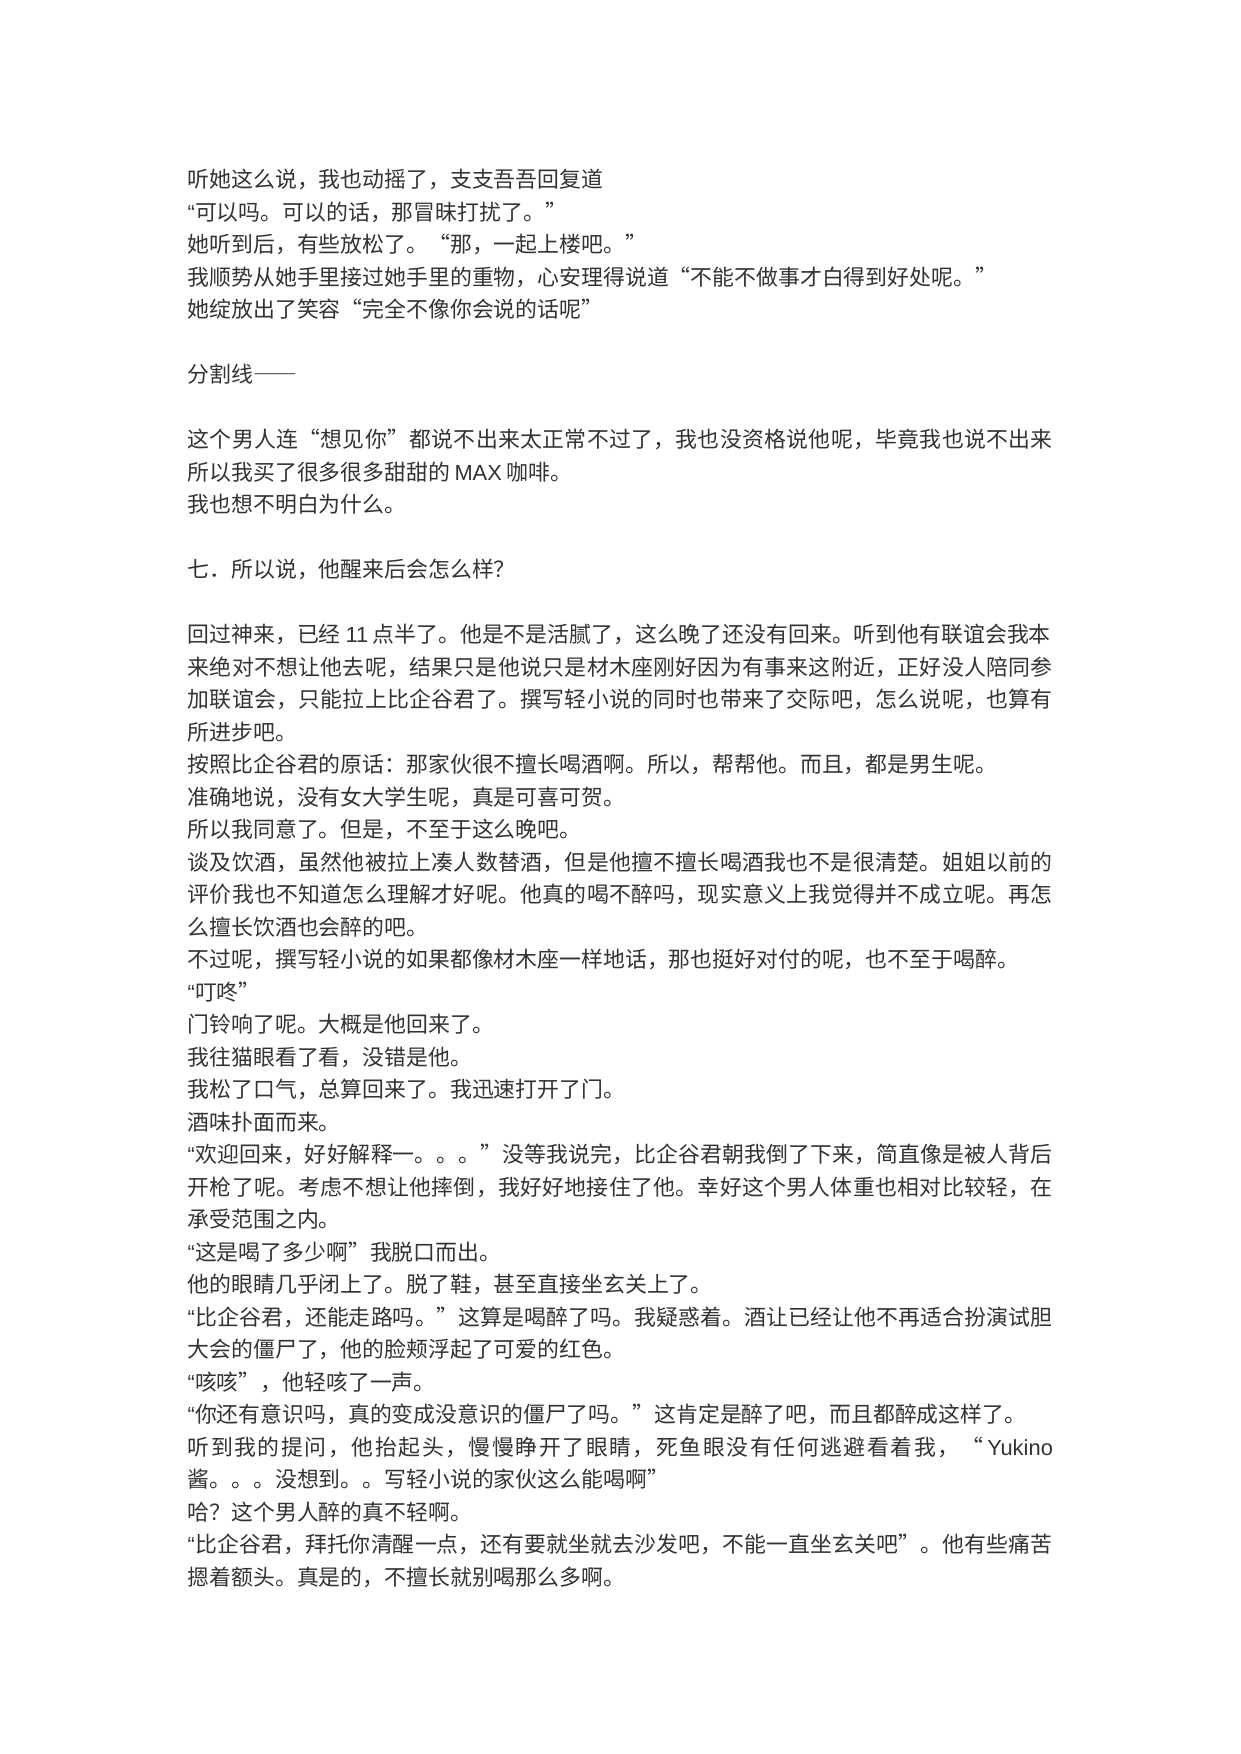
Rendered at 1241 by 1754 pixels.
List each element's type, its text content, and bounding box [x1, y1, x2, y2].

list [187, 162, 1053, 519]
list 所以说，他醒来后会怎么样？ [187, 552, 1053, 584]
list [187, 617, 1053, 1592]
